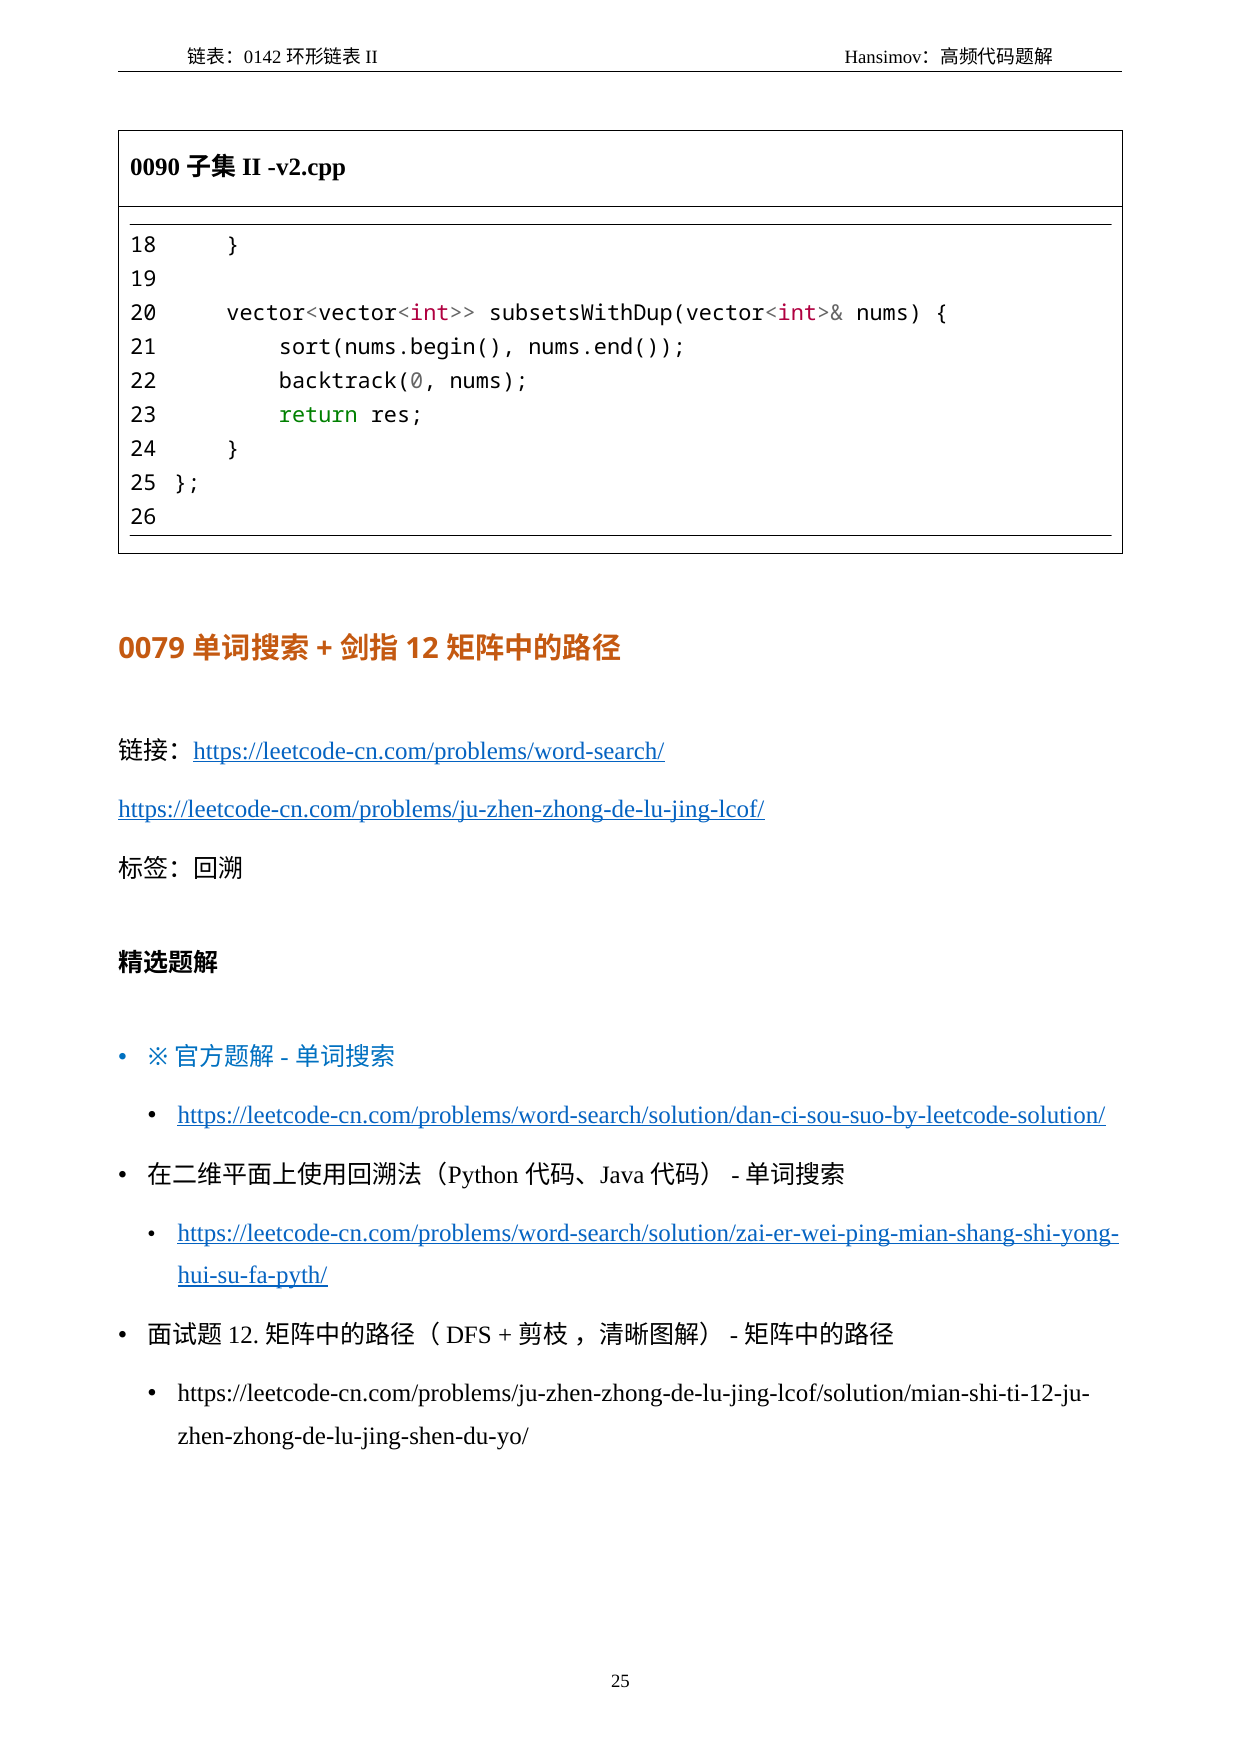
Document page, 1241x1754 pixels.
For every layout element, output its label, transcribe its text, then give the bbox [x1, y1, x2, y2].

text https://leetcode-cn.com/problems/ju-zhen-zhong-de-lu-jing-lcof/solution/mian-shi-ti-12-ju-zhen-zhong-de-lu-jing-shen-du-yo/ [148, 1376, 1122, 1452]
subtitle 精选题解 [118, 926, 1097, 994]
text https://leetcode-cn.com/problems/word-search/solution/dan-ci-sou-suo-by-leetcode-solution/ [148, 1097, 1122, 1131]
text https://leetcode-cn.com/problems/word-search/solution/zai-er-wei-ping-mian-shang-shi-yong-hui-su-fa-pyth/ [148, 1215, 1122, 1292]
text 标签：回溯 [118, 832, 1122, 900]
text https://leetcode-cn.com/problems/ju-zhen-zhong-de-lu-jing-lcof/ [118, 791, 1122, 825]
subtitle 0079 单词搜索 + 剑指 12 矩阵中的路径 [118, 612, 1097, 680]
table_header 0090 子集 II -v2.cpp [119, 131, 1122, 206]
text ※ 官方题解 - 单词搜索 [118, 1020, 1122, 1088]
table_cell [119, 207, 1122, 553]
text 链接：https://leetcode-cn.com/problems/word-search/ [118, 714, 1122, 782]
text 面试题12. 矩阵中的路径（ DFS + 剪枝 ，清晰图解） - 矩阵中的路径 [118, 1299, 1122, 1367]
text 在二维平面上使用回溯法（Python 代码、Java 代码） - 单词搜索 [118, 1138, 1122, 1206]
